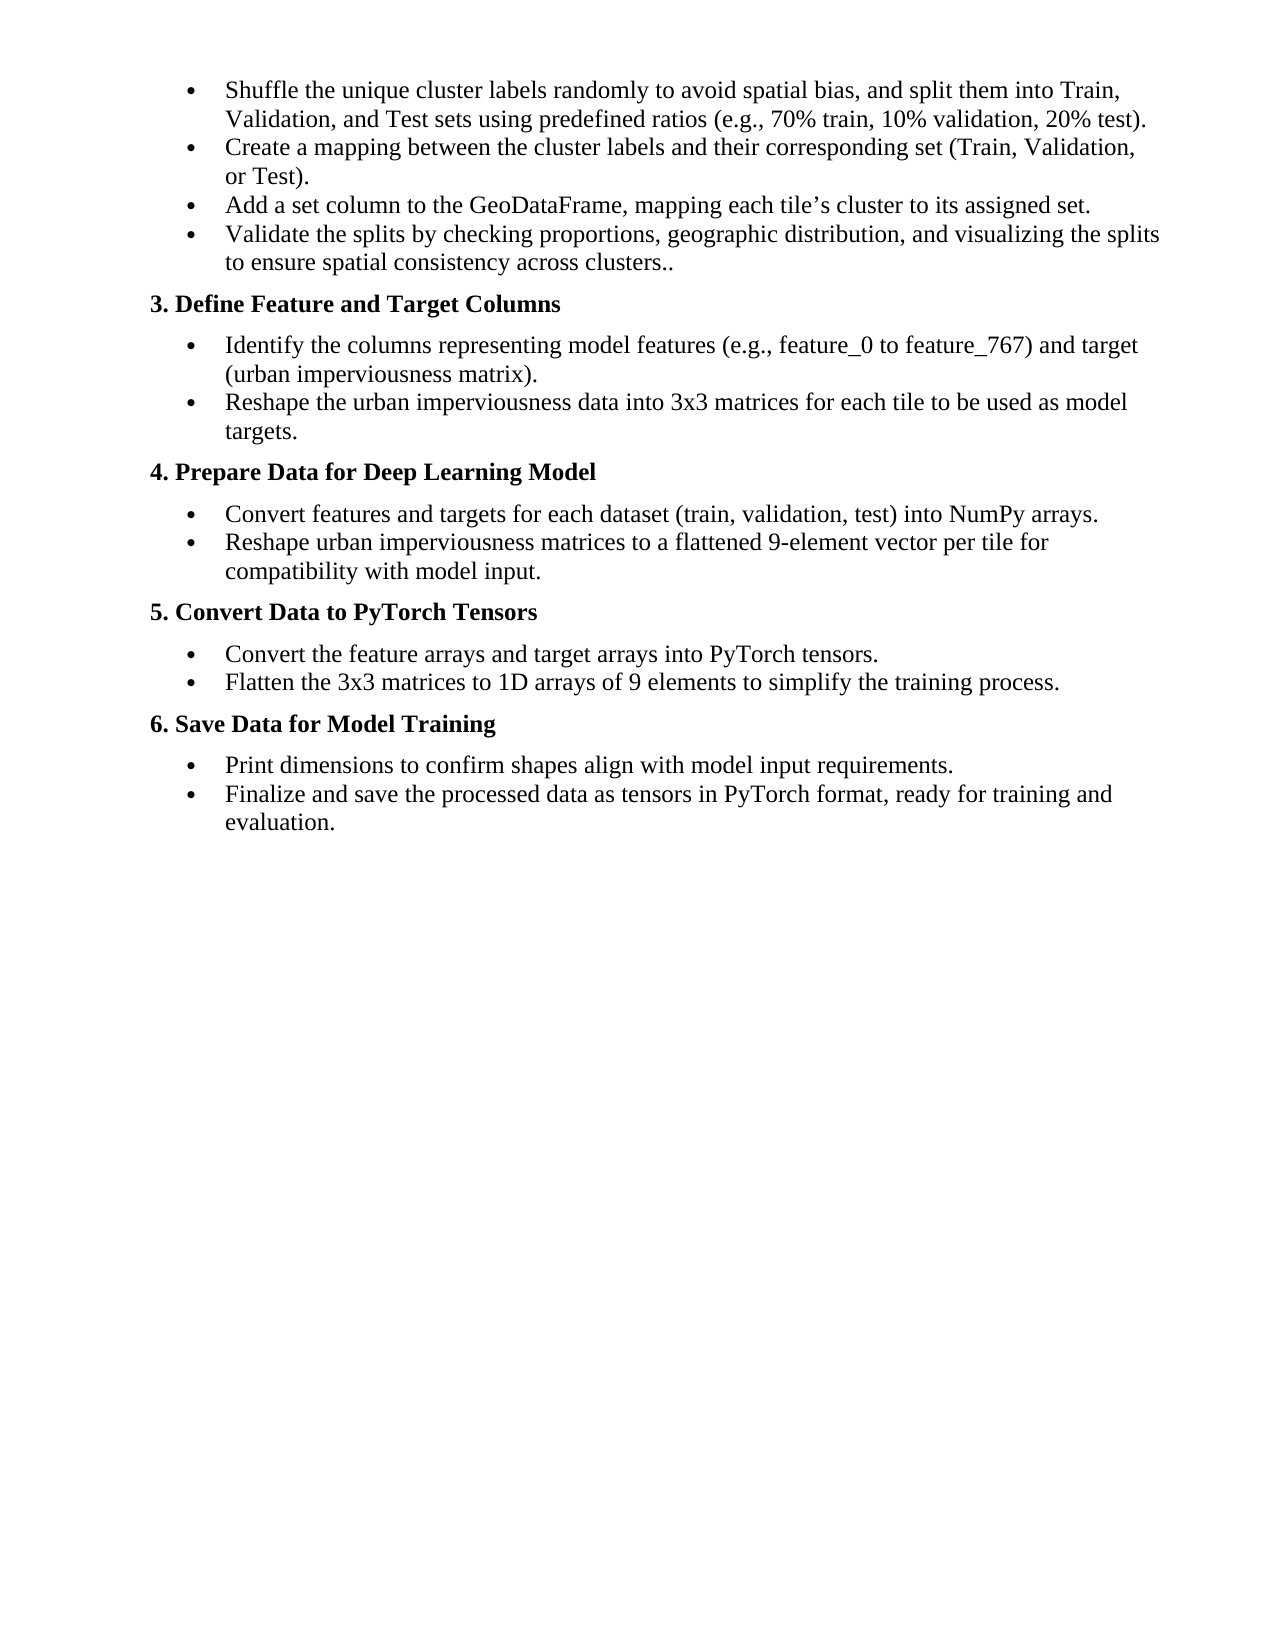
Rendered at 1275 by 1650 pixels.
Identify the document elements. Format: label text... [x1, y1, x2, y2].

list Reshape urban imperviousness matrices to a flattened 9-element vector per tile for compatibility with model input. [187, 565, 1162, 622]
list Finalize and save the processed data as tensors in PyTorch format, ready for training and evaluation. [187, 816, 1162, 874]
list Validate the splits by checking proportions, geographic distribution, and visualizing the splits to ensure spatial consistency across clusters.. [187, 256, 1162, 314]
list Print dimensions to confirm shapes align with model input requirements. [187, 787, 1162, 816]
text 3. Define Feature and Target Columns [150, 326, 1162, 355]
list Convert the feature arrays and target arrays into PyTorch tensors. [187, 676, 1162, 705]
list Add a set column to the GeoDataFrame, mapping each tile’s cluster to its assigned set. [187, 215, 1162, 244]
list Convert features and targets for each dataset (train, validation, test) into NumPy arrays. [187, 536, 1162, 565]
text 6. Save Data for Model Training [150, 746, 1162, 775]
list Create a mapping between the cluster labels and their corresponding set (Train, Validation, or Test). [187, 145, 1162, 202]
text 4. Prepare Data for Deep Learning Model [150, 495, 1162, 524]
list Reshape the urban imperviousness data into 3x3 matrices for each tile to be used as model targets. [187, 425, 1162, 482]
list Shuffle the unique cluster labels randomly to avoid spatial bias, and split them into Train, Validation, and Test sets using predefined ratios (e.g., 70% train, 10% validation, 20% test). [187, 75, 1162, 132]
text 5. Convert Data to PyTorch Tensors [150, 635, 1162, 664]
list Identify the columns representing model features (e.g., feature_0 to feature_767) and target (urban imperviousness matrix). [187, 367, 1162, 425]
list Flatten the 3x3 matrices to 1D arrays of 9 elements to simplify the training process. [187, 705, 1162, 734]
